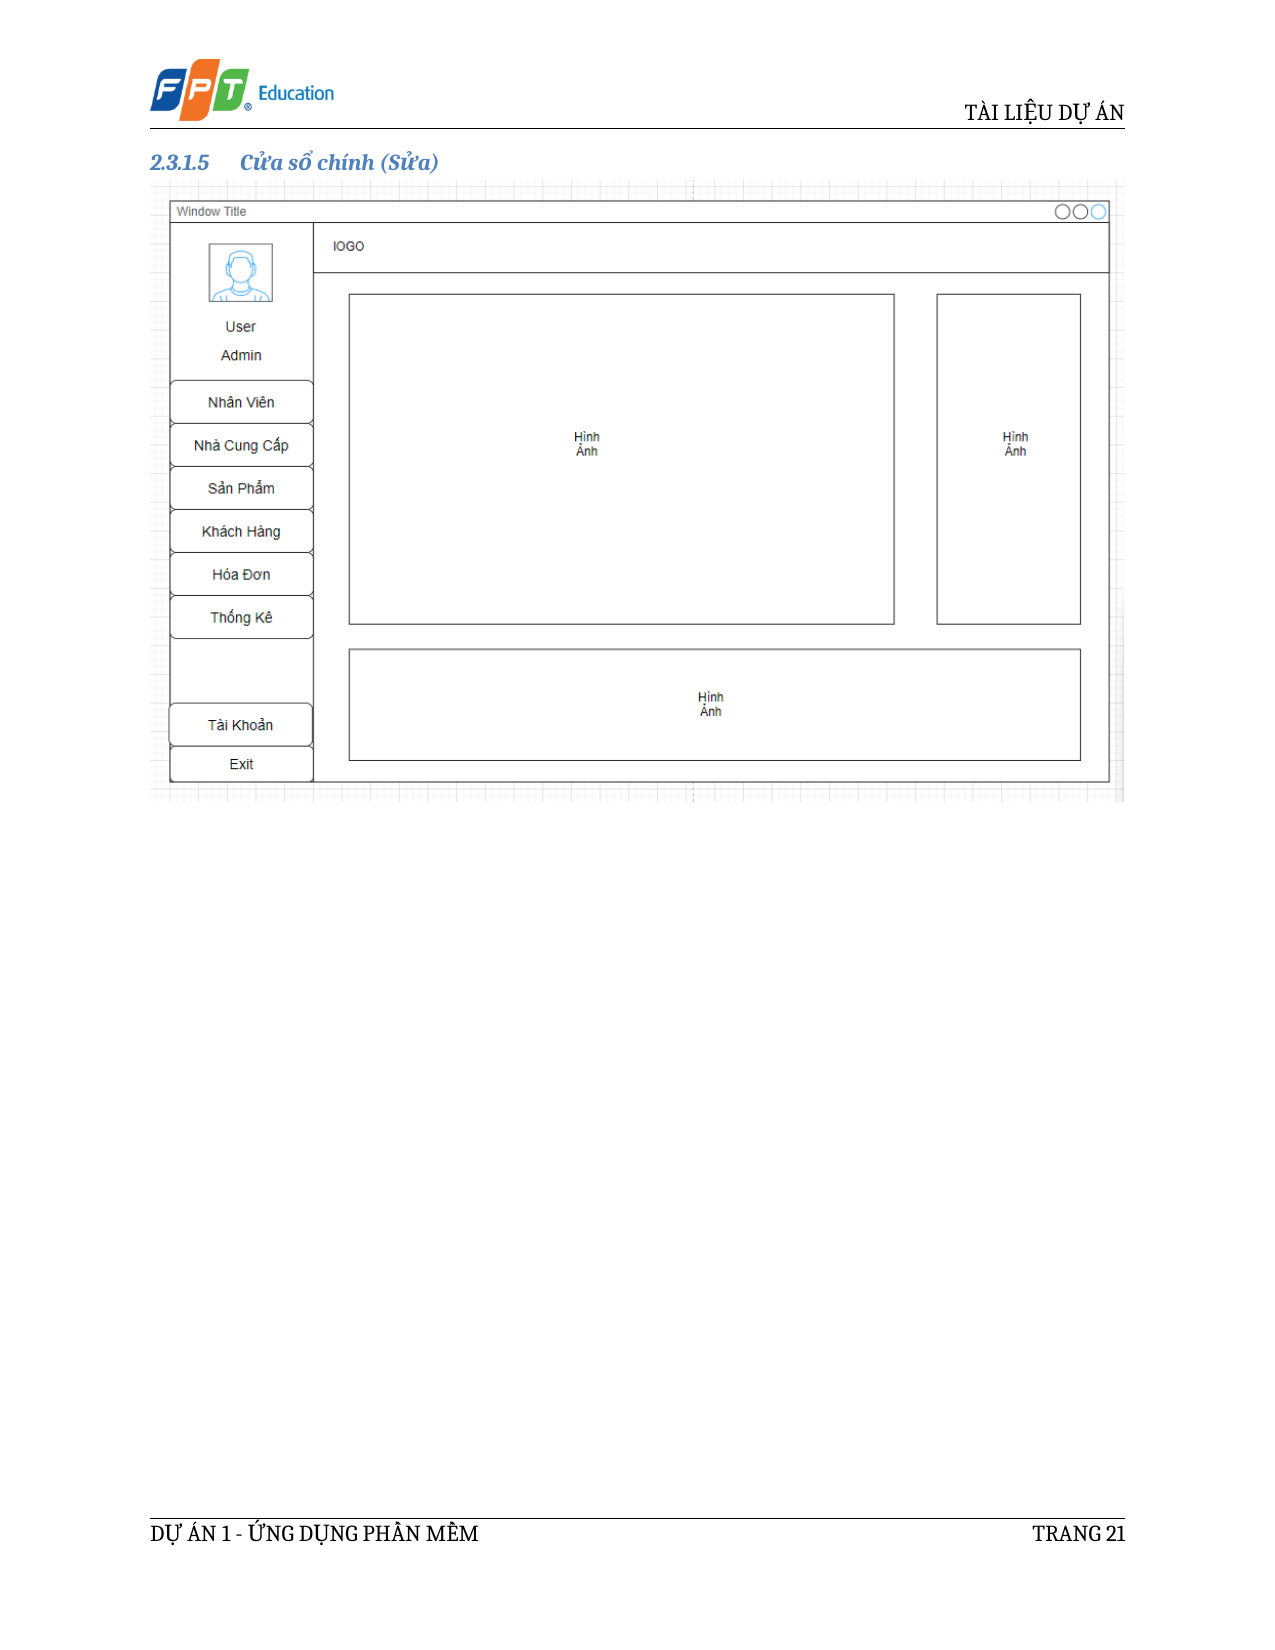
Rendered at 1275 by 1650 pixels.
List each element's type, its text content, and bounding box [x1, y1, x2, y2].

picture [150, 59, 336, 121]
subtitle Cửa sổ chính (Sửa) [150, 150, 1125, 176]
picture [150, 180, 1125, 802]
